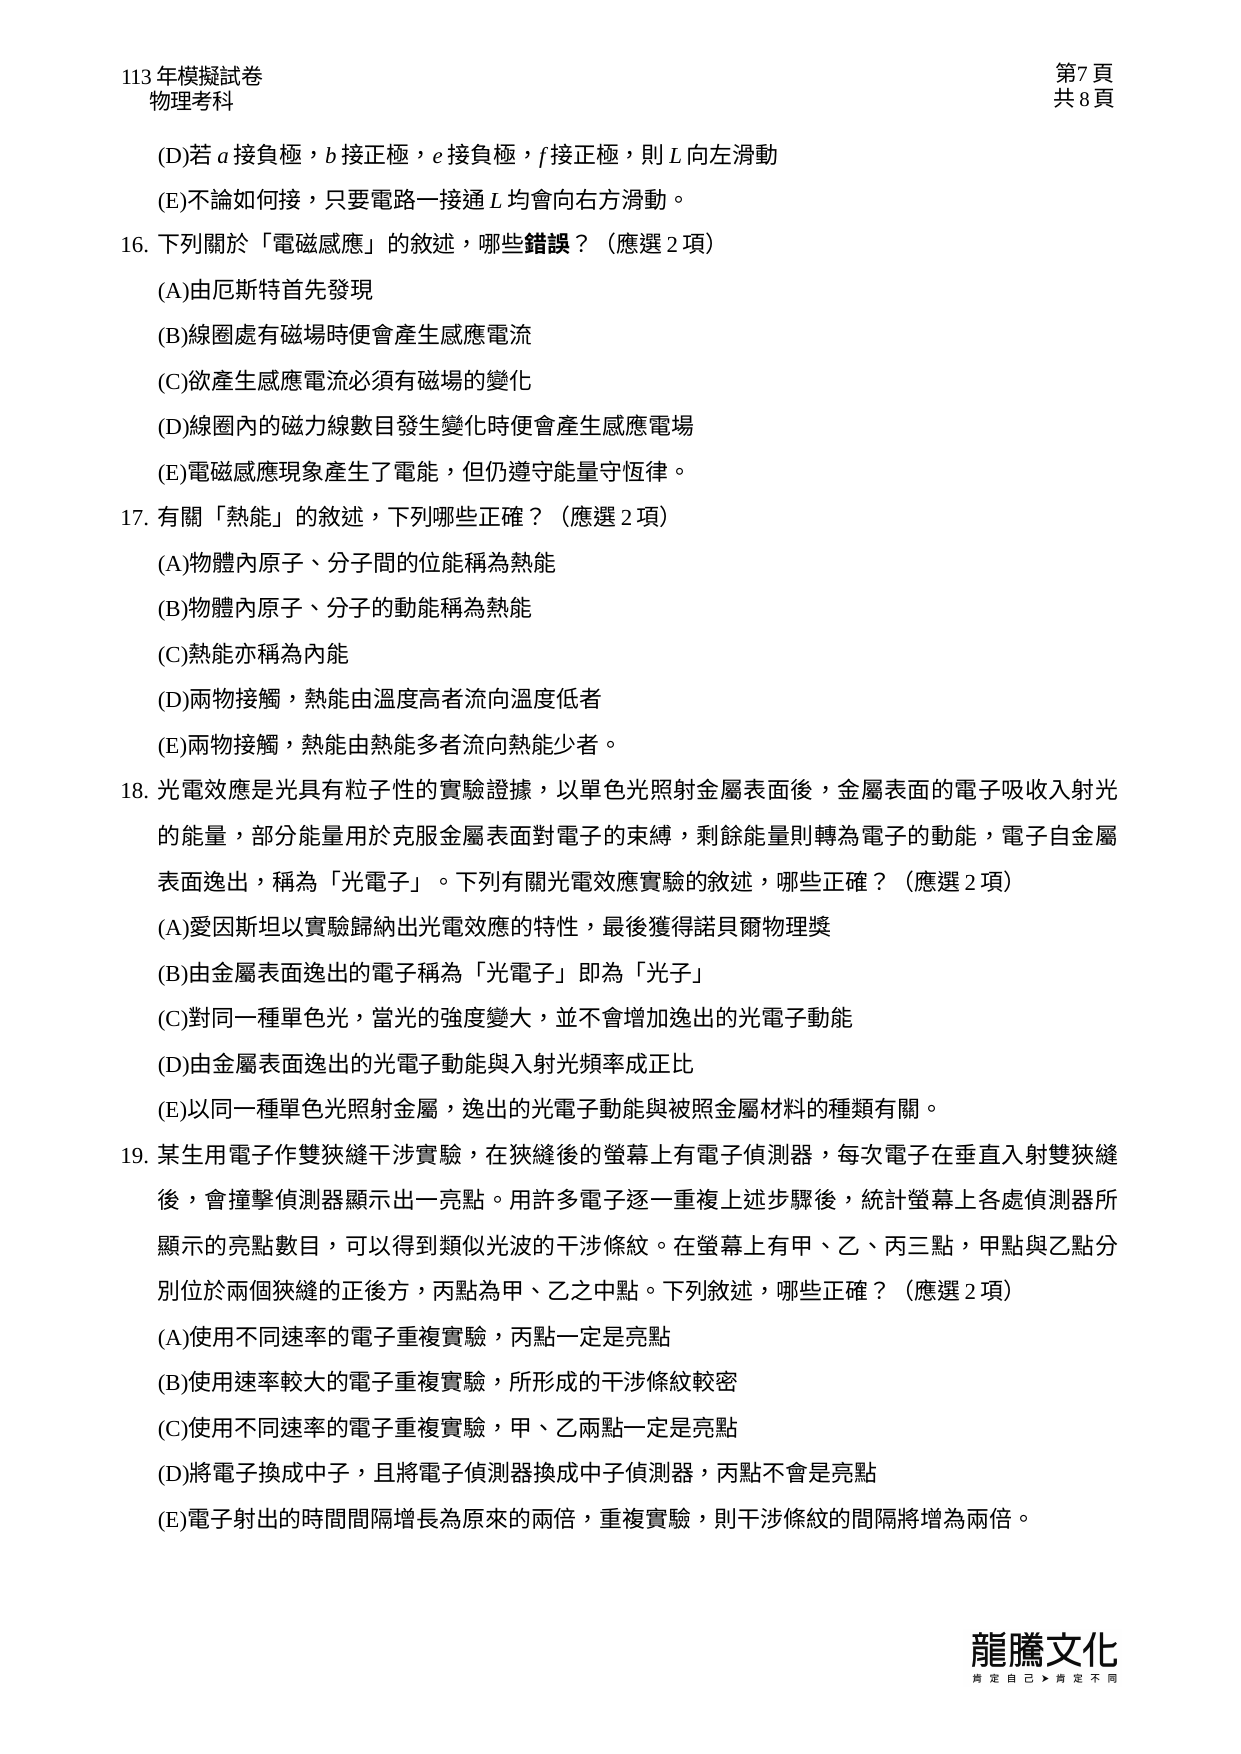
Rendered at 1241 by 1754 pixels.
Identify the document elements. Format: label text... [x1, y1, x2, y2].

text (D)線圈內的磁力線數目發生變化時便會產生感應電場 [158, 408, 1120, 441]
text (E)不論如何接，只要電路一接通L均會向右方滑動。 [158, 182, 1120, 215]
text (A)愛因斯坦以實驗歸納出光電效應的特性，最後獲得諾貝爾物理獎 [158, 909, 1120, 942]
text 19. 某生用電子作雙狹縫干涉實驗，在狹縫後的螢幕上有電子偵測器，每次電子在垂直入射雙狹縫後，會撞擊偵測器顯示出一亮點。用許多電子逐一重複上述步驟後，統計螢幕上各處偵測器所顯示的亮點數目，可以得到類似光波的干涉條紋。在螢幕上有甲、乙、丙三點，甲點與乙點分別位於兩個狹縫的正後方，丙點為甲、乙之中點。下列敘述，哪些正確？（應選2項） [120, 1136, 1120, 1306]
text (E)兩物接觸，熱能由熱能多者流向熱能少者。 [158, 727, 1120, 760]
text 17. 有關「熱能」的敘述，下列哪些正確？（應選2項） [120, 499, 1120, 532]
text (C)熱能亦稱為內能 [158, 636, 1120, 669]
text (E)以同一種單色光照射金屬，逸出的光電子動能與被照金屬材料的種類有關。 [158, 1091, 1120, 1124]
picture [962, 1629, 1123, 1687]
text (B)由金屬表面逸出的電子稱為「光電子」即為「光子」 [158, 954, 1120, 988]
text (A)物體內原子、分子間的位能稱為熱能 [158, 545, 1120, 578]
text (B)使用速率較大的電子重複實驗，所形成的干涉條紋較密 [158, 1364, 1120, 1397]
text (D)兩物接觸，熱能由溫度高者流向溫度低者 [158, 681, 1120, 714]
text 16. 下列關於「電磁感應」的敘述，哪些錯誤？（應選2項） [120, 226, 1120, 259]
text (D)將電子換成中子，且將電子偵測器換成中子偵測器，丙點不會是亮點 [158, 1455, 1120, 1488]
text (D)由金屬表面逸出的光電子動能與入射光頻率成正比 [158, 1045, 1120, 1079]
text 18. 光電效應是光具有粒子性的實驗證據，以單色光照射金屬表面後，金屬表面的電子吸收入射光的能量，部分能量用於克服金屬表面對電子的束縛，剩餘能量則轉為電子的動能，電子自金屬表面逸出，稱為「光電子」。下列有關光電效應實驗的敘述，哪些正確？（應選2項） [120, 772, 1120, 897]
text (B)物體內原子、分子的動能稱為熱能 [158, 590, 1120, 623]
text (C)對同一種單色光，當光的強度變大，並不會增加逸出的光電子動能 [158, 1000, 1120, 1033]
text (E)電子射出的時間間隔增長為原來的兩倍，重複實驗，則干涉條紋的間隔將增為兩倍。 [158, 1501, 1120, 1534]
text (B)線圈處有磁場時便會產生感應電流 [158, 317, 1120, 350]
text (C)欲產生感應電流必須有磁場的變化 [158, 363, 1120, 396]
text (A)由厄斯特首先發現 [158, 272, 1120, 305]
text (C)使用不同速率的電子重複實驗，甲、乙兩點一定是亮點 [158, 1409, 1120, 1443]
text (A)使用不同速率的電子重複實驗，丙點一定是亮點 [158, 1318, 1120, 1352]
text (D)若a接負極，b接正極，e接負極，f接正極，則L向左滑動 [158, 137, 1120, 170]
text (E)電磁感應現象產生了電能，但仍遵守能量守恆律。 [158, 454, 1120, 487]
